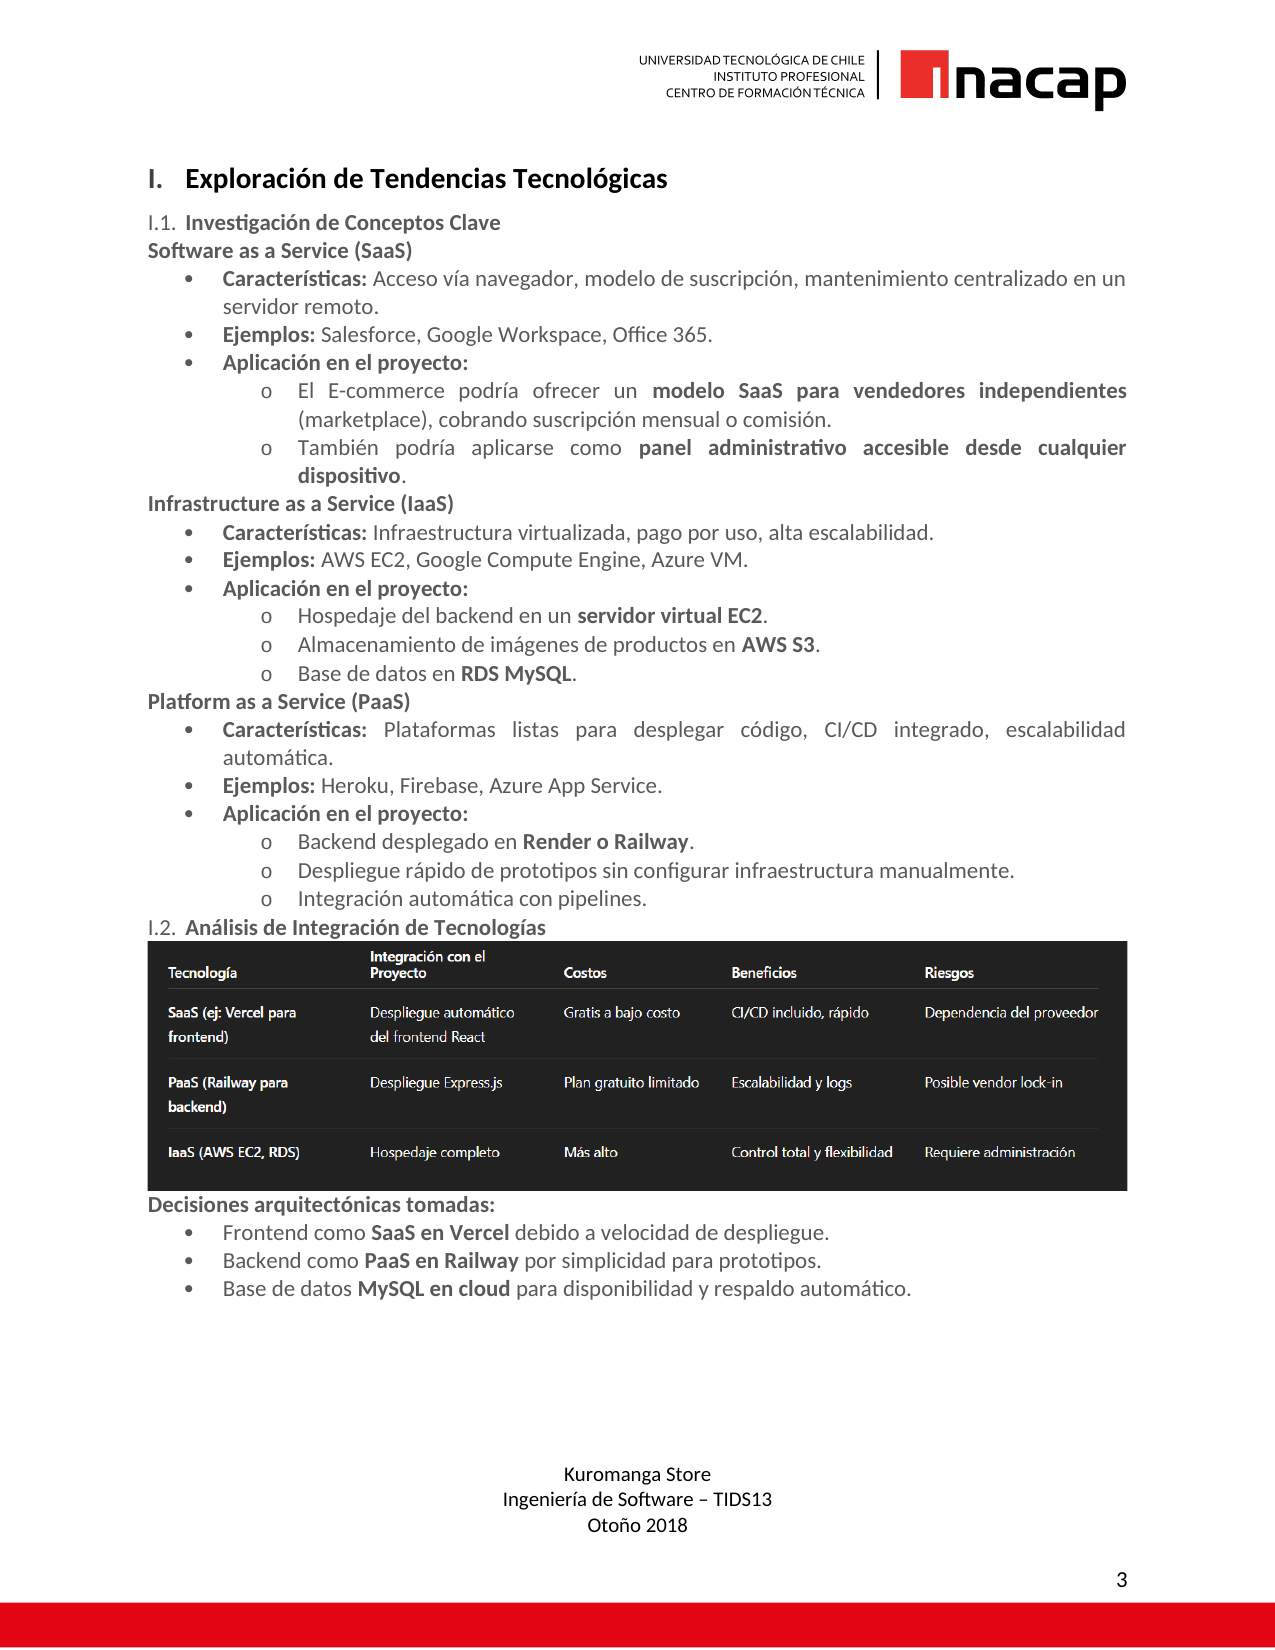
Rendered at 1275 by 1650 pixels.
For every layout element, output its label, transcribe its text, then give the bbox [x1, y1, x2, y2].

list Aplicación en el proyecto: [185, 348, 1127, 376]
picture [636, 46, 1128, 112]
text Platform as a Service (PaaS) [148, 687, 1127, 715]
list Características: Infraestructura virtualizada, pago por uso, alta escalabilidad. [185, 518, 1127, 546]
text Exploración de Tendencias Tecnológicas [148, 160, 1127, 196]
list Características: Acceso vía navegador, modelo de suscripción, mantenimiento centralizado en un servidor remoto. [185, 264, 1127, 320]
list Integración automática con pipelines. [260, 884, 1127, 913]
list Ejemplos: Salesforce, Google Workspace, Office 365. [185, 320, 1127, 348]
list Ejemplos: AWS EC2, Google Compute Engine, Azure VM. [185, 546, 1127, 574]
list Características: Plataformas listas para desplegar código, CI/CD integrado, escalabilidad automática. [185, 715, 1127, 771]
text Infrastructure as a Service (IaaS) [148, 489, 1127, 518]
picture [147, 941, 1128, 1191]
list El E-commerce podría ofrecer un modelo SaaS para vendedores independientes (marketplace), cobrando suscripción mensual o comisión. [260, 376, 1127, 433]
text Software as a Service (SaaS) [148, 236, 1127, 264]
list Hospedaje del backend en un servidor virtual EC2. [260, 602, 1127, 630]
list Backend como PaaS en Railway por simplicidad para prototipos. [185, 1246, 1127, 1274]
list Backend desplegado en Render o Railway. [260, 827, 1127, 856]
list Aplicación en el proyecto: [185, 574, 1127, 602]
list Frontend como SaaS en Vercel debido a velocidad de despliegue. [185, 1218, 1127, 1246]
list Aplicación en el proyecto: [185, 799, 1127, 827]
list Almacenamiento de imágenes de productos en AWS S3. [260, 630, 1127, 659]
list Base de datos MySQL en cloud para disponibilidad y respaldo automático. [185, 1274, 1127, 1302]
list También podría aplicarse como panel administrativo accesible desde cualquier dispositivo. [260, 433, 1127, 489]
list Despliegue rápido de prototipos sin configurar infraestructura manualmente. [260, 856, 1127, 884]
list Ejemplos: Heroku, Firebase, Azure App Service. [185, 771, 1127, 799]
text Decisiones arquitectónicas tomadas: [148, 1191, 1127, 1218]
list Base de datos en RDS MySQL. [260, 659, 1127, 687]
list Análisis de Integración de Tecnologías [148, 913, 1127, 941]
list Investigación de Conceptos Clave [148, 208, 1127, 236]
